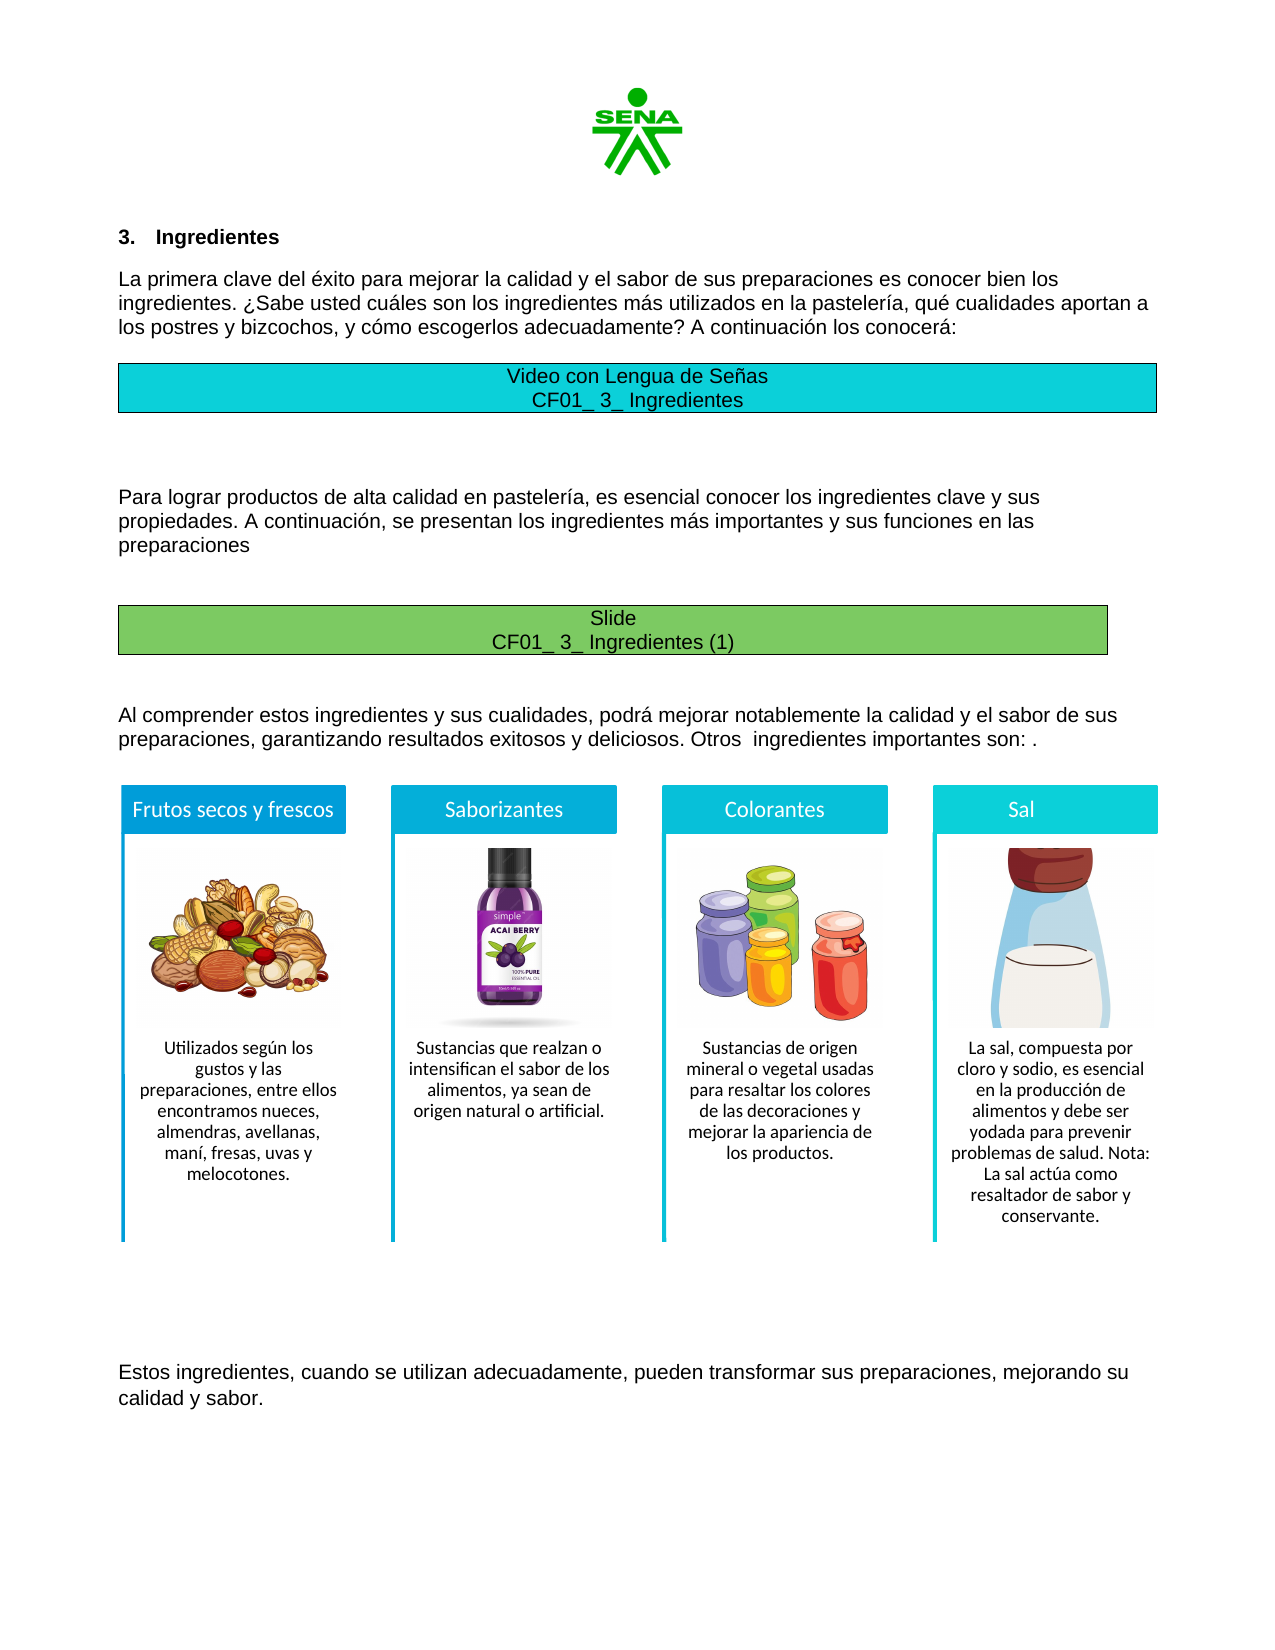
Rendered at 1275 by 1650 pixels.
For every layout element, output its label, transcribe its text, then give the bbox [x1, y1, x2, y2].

list Ingredientes [118, 225, 1157, 249]
picture [592, 87, 683, 176]
table_header Video con Lengua de Señas CF01_ 3_ Ingredientes [119, 364, 1156, 412]
table_header Slide CF01_ 3_ Ingredientes (1) [119, 606, 1107, 654]
text Para lograr productos de alta calidad en pastelería, es esencial conocer los ingredientes clave y sus propiedades. A continuación, se presentan los ingredientes más importantes y sus funciones en las preparaciones [118, 485, 1157, 557]
text La primera clave del éxito para mejorar la calidad y el sabor de sus preparaciones es conocer bien los ingredientes. ¿Sabe usted cuáles son los ingredientes más utilizados en la pastelería, qué cualidades aportan a los postres y bizcochos, y cómo escogerlos adecuadamente? A continuación los conocerá: [118, 267, 1157, 339]
picture [948, 848, 1154, 1028]
text Al comprender estos ingredientes y sus cualidades, podrá mejorar notablemente la calidad y el sabor de sus preparaciones, garantizando resultados exitosos y deliciosos. Otros ingredientes importantes son: . [118, 703, 1157, 751]
picture [677, 848, 883, 1028]
text Estos ingredientes, cuando se utilizan adecuadamente, pueden transformar sus preparaciones, mejorando su calidad y sabor. [118, 1360, 1157, 1410]
picture [136, 848, 341, 1028]
picture [406, 848, 612, 1028]
